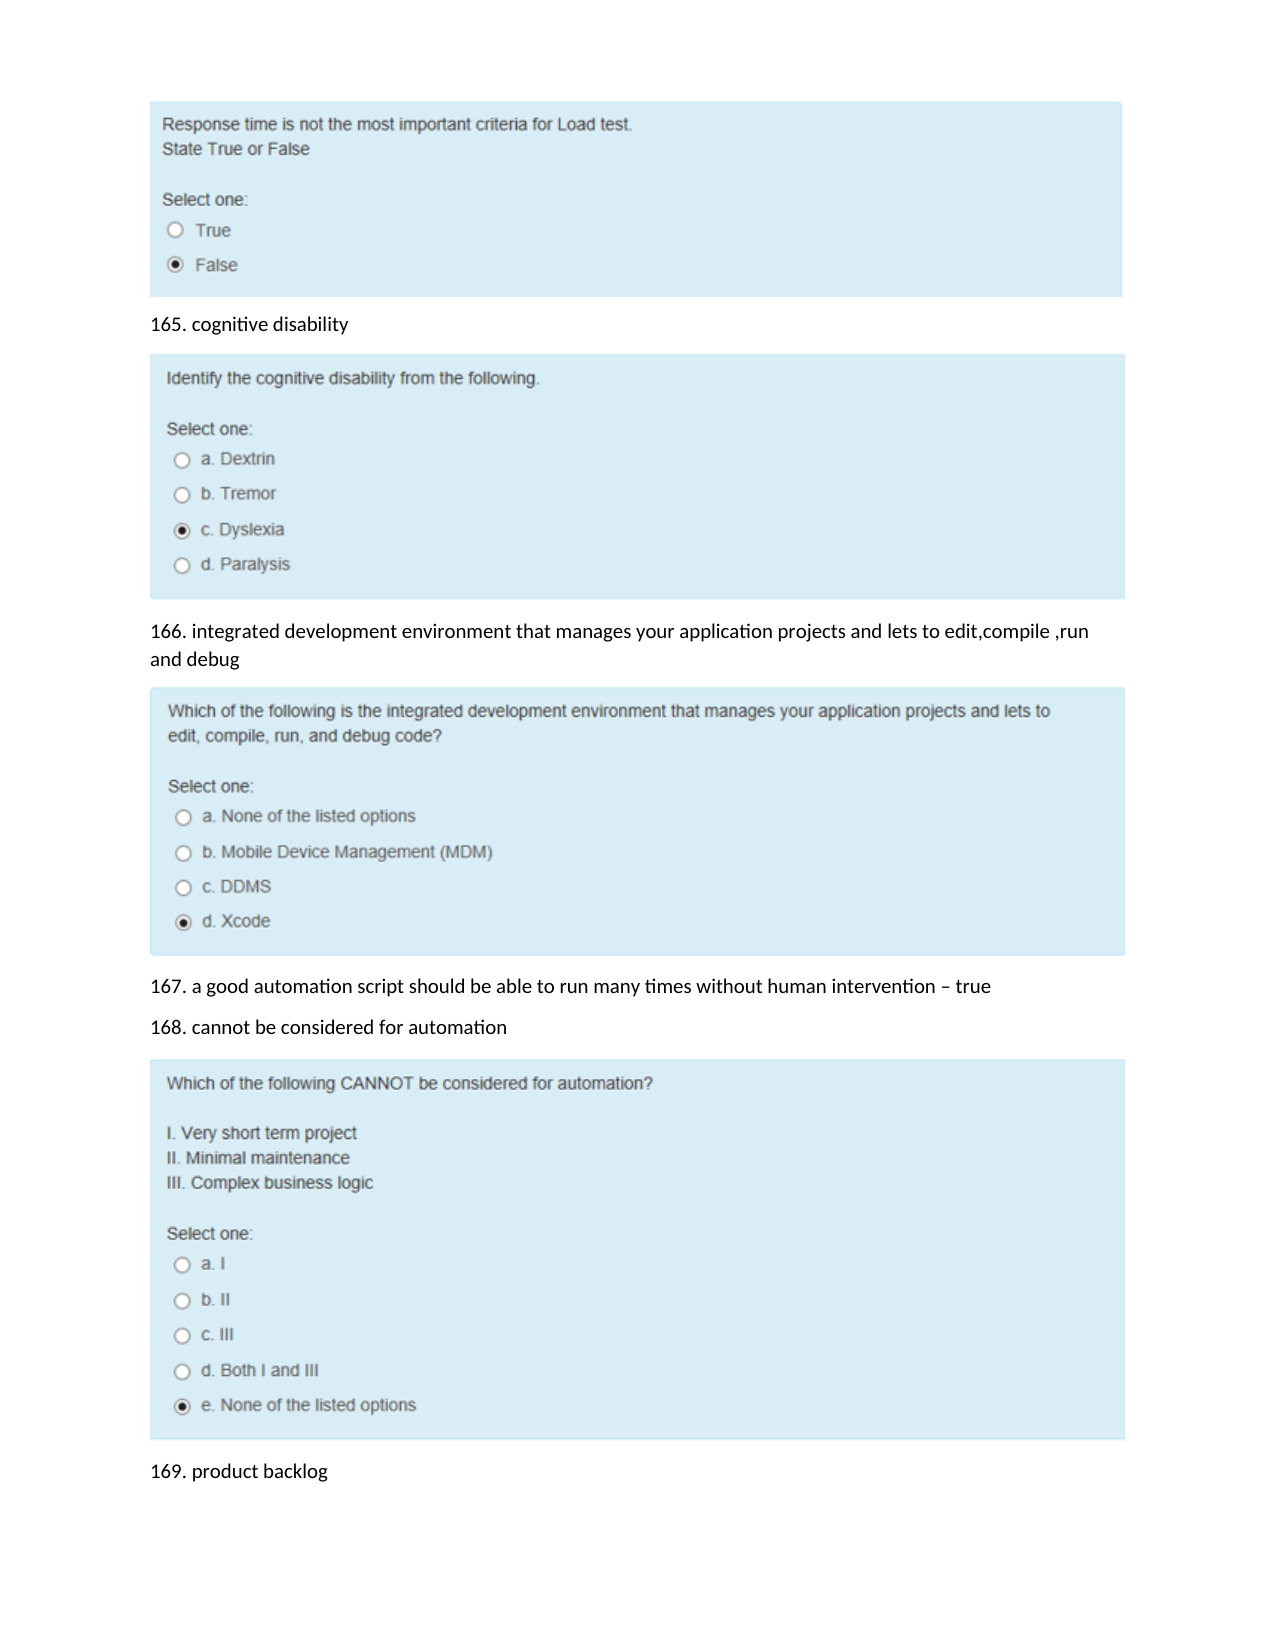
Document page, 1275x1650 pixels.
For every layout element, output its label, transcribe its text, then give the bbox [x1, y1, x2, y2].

text 167. a good automation script should be able to run many times without human intervention – true [150, 973, 1125, 999]
picture [150, 100, 1125, 297]
text 166. integrated development environment that manages your application projects and lets to edit,compile ,run and debug [150, 618, 1125, 672]
text 168. cannot be considered for automation [150, 1014, 1125, 1039]
text 165. cognitive disability [150, 312, 1125, 337]
picture [150, 686, 1125, 959]
picture [150, 1054, 1125, 1444]
picture [150, 352, 1125, 604]
text 169. product backlog [150, 1458, 1125, 1483]
